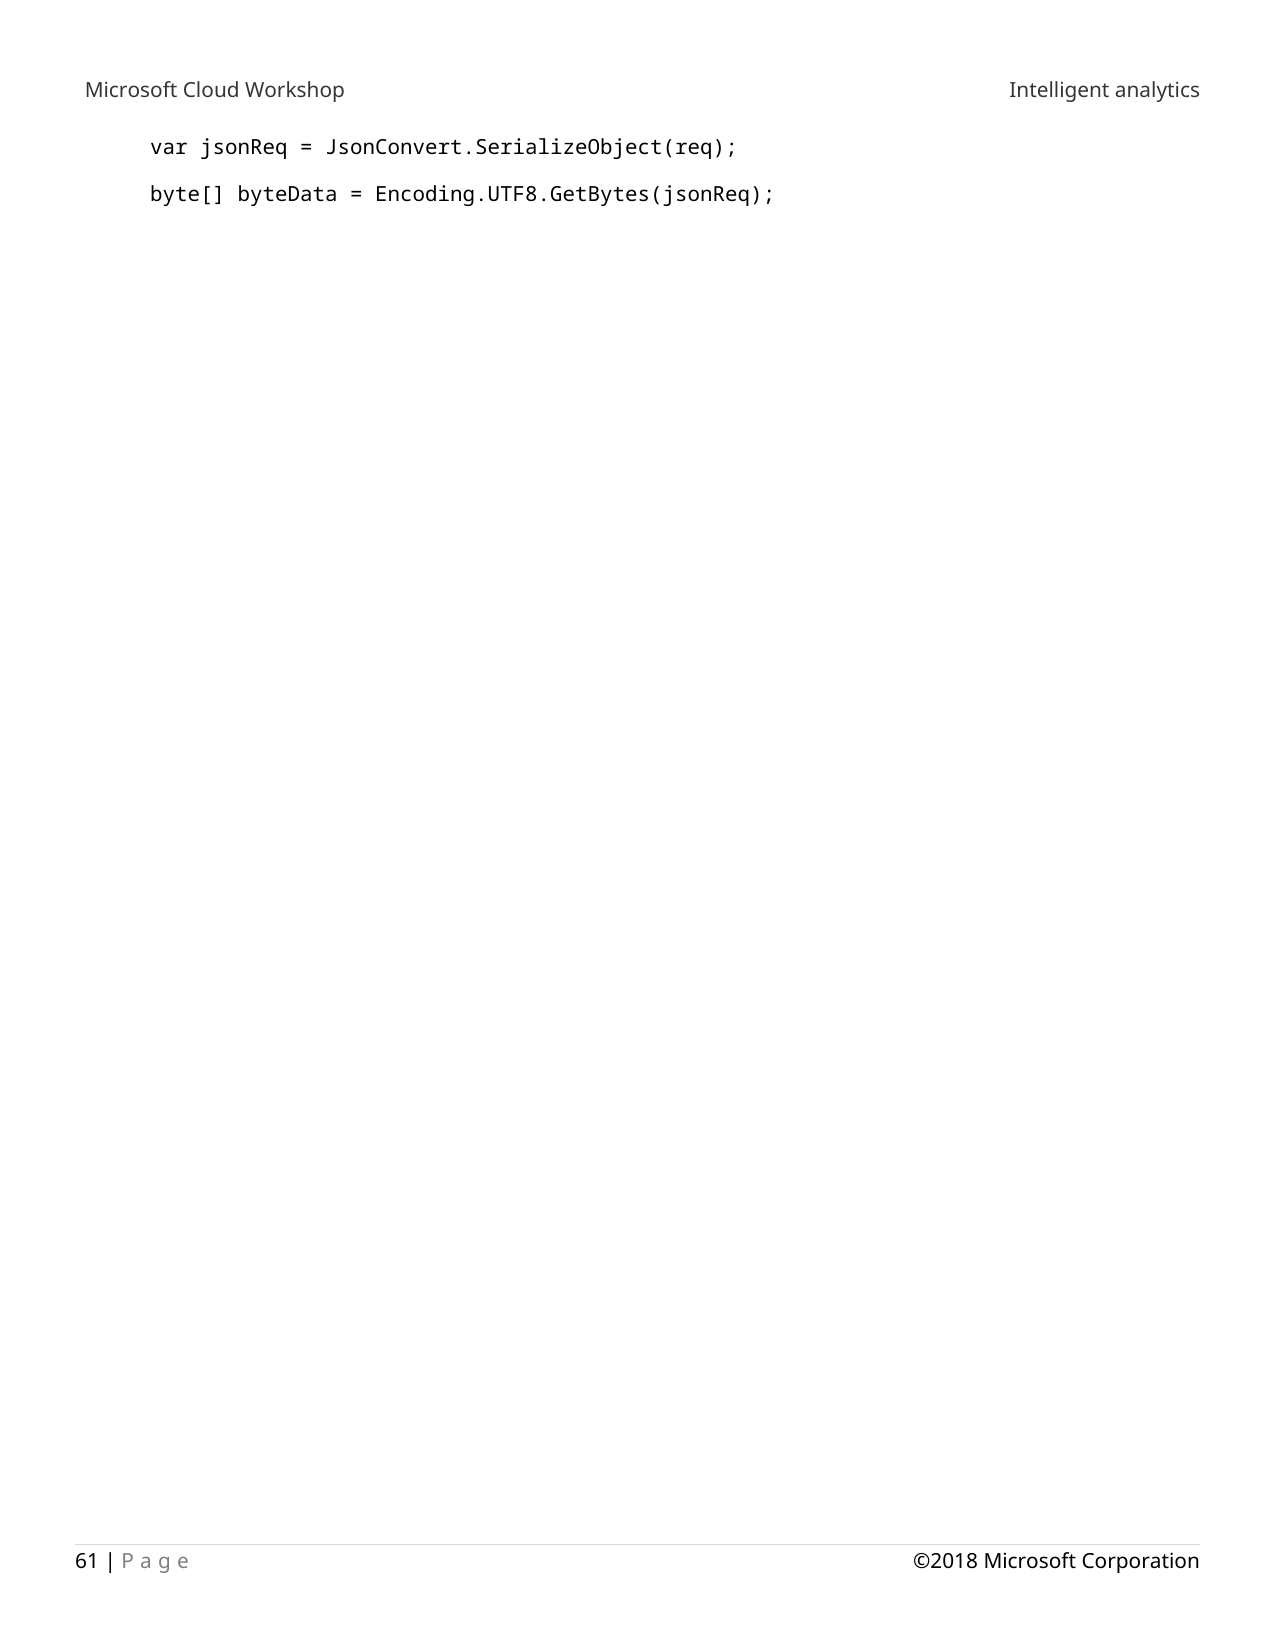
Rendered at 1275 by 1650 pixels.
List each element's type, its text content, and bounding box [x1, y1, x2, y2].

text var jsonReq = JsonConvert.SerializeObject(req); [150, 132, 1200, 160]
text byte[] byteData = Encoding.UTF8.GetBytes(jsonReq); [150, 179, 1200, 208]
